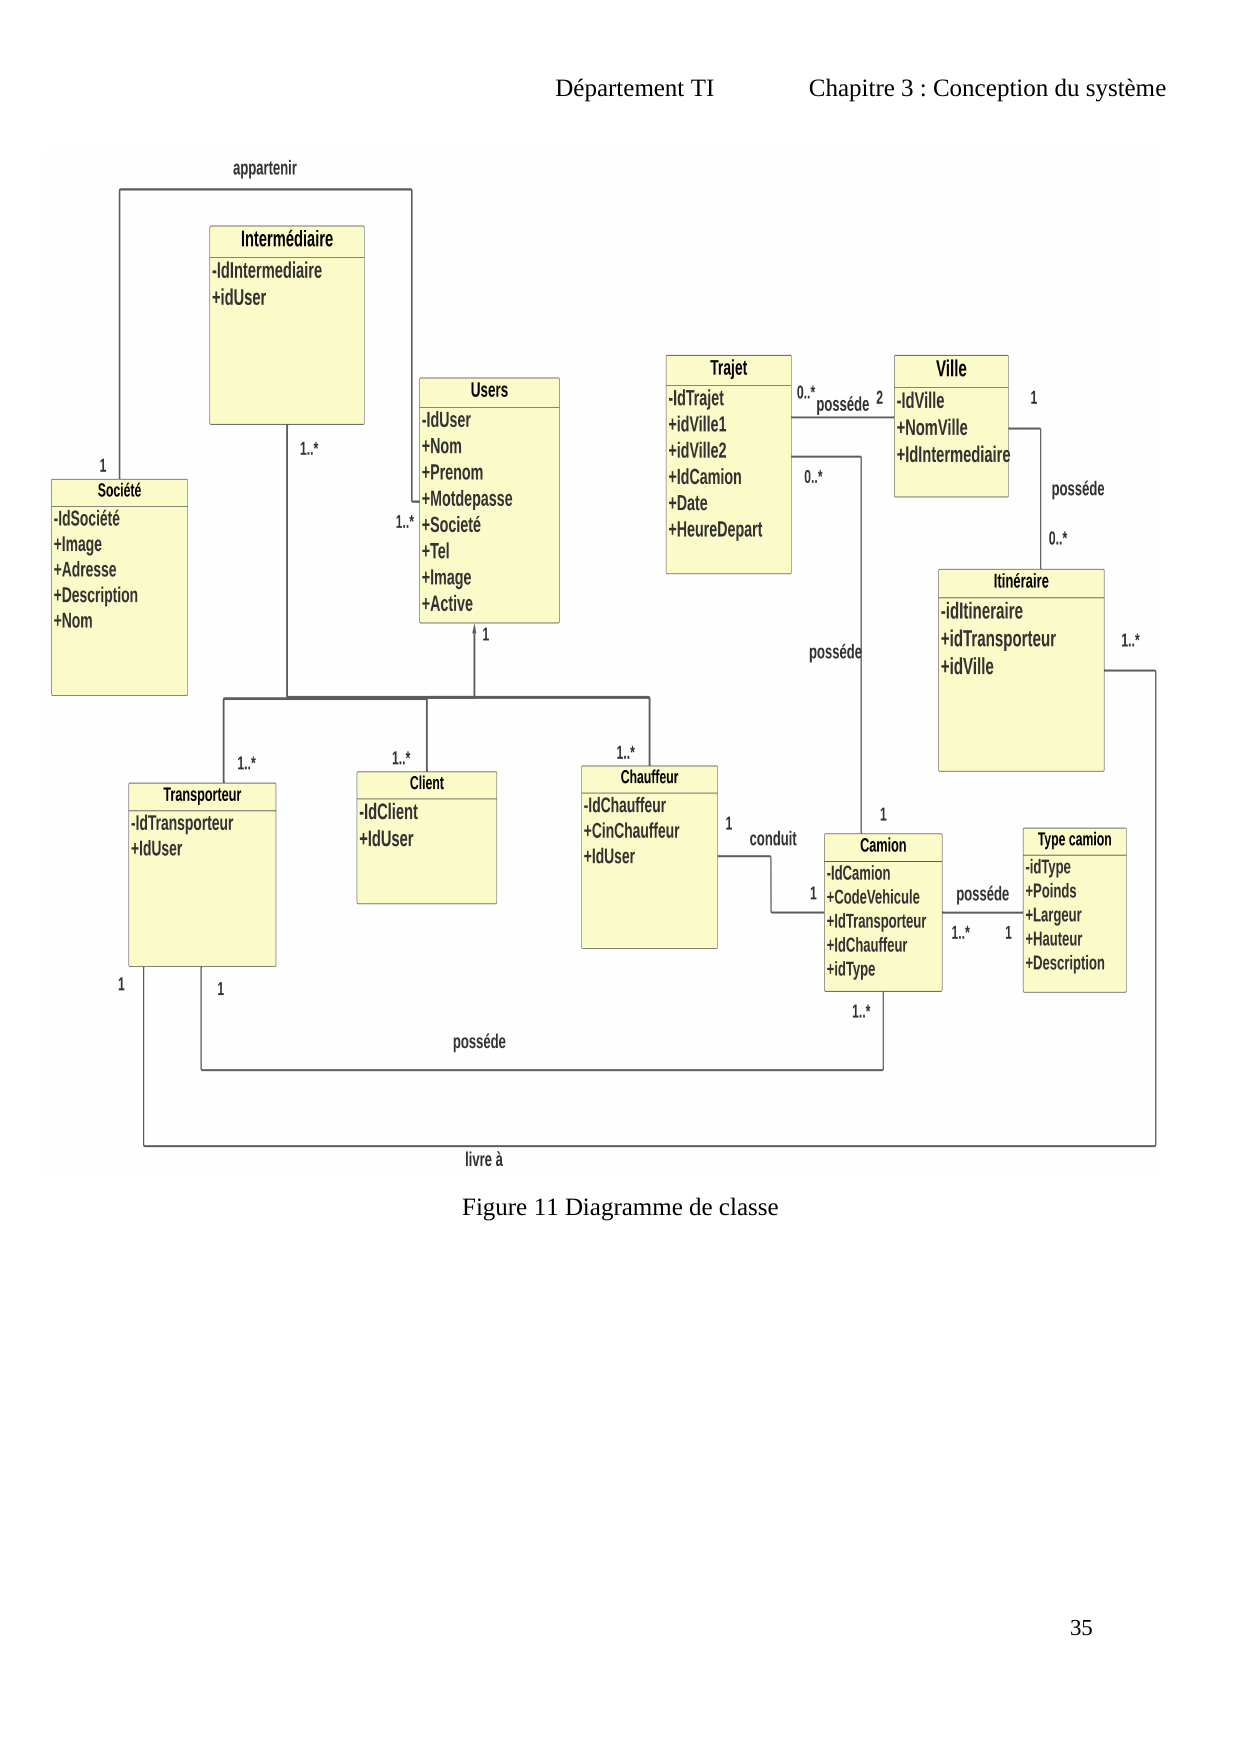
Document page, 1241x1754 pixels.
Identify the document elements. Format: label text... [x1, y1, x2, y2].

picture [44, 147, 1163, 1178]
text Figure 11 Diagramme de classe [148, 1192, 1093, 1221]
